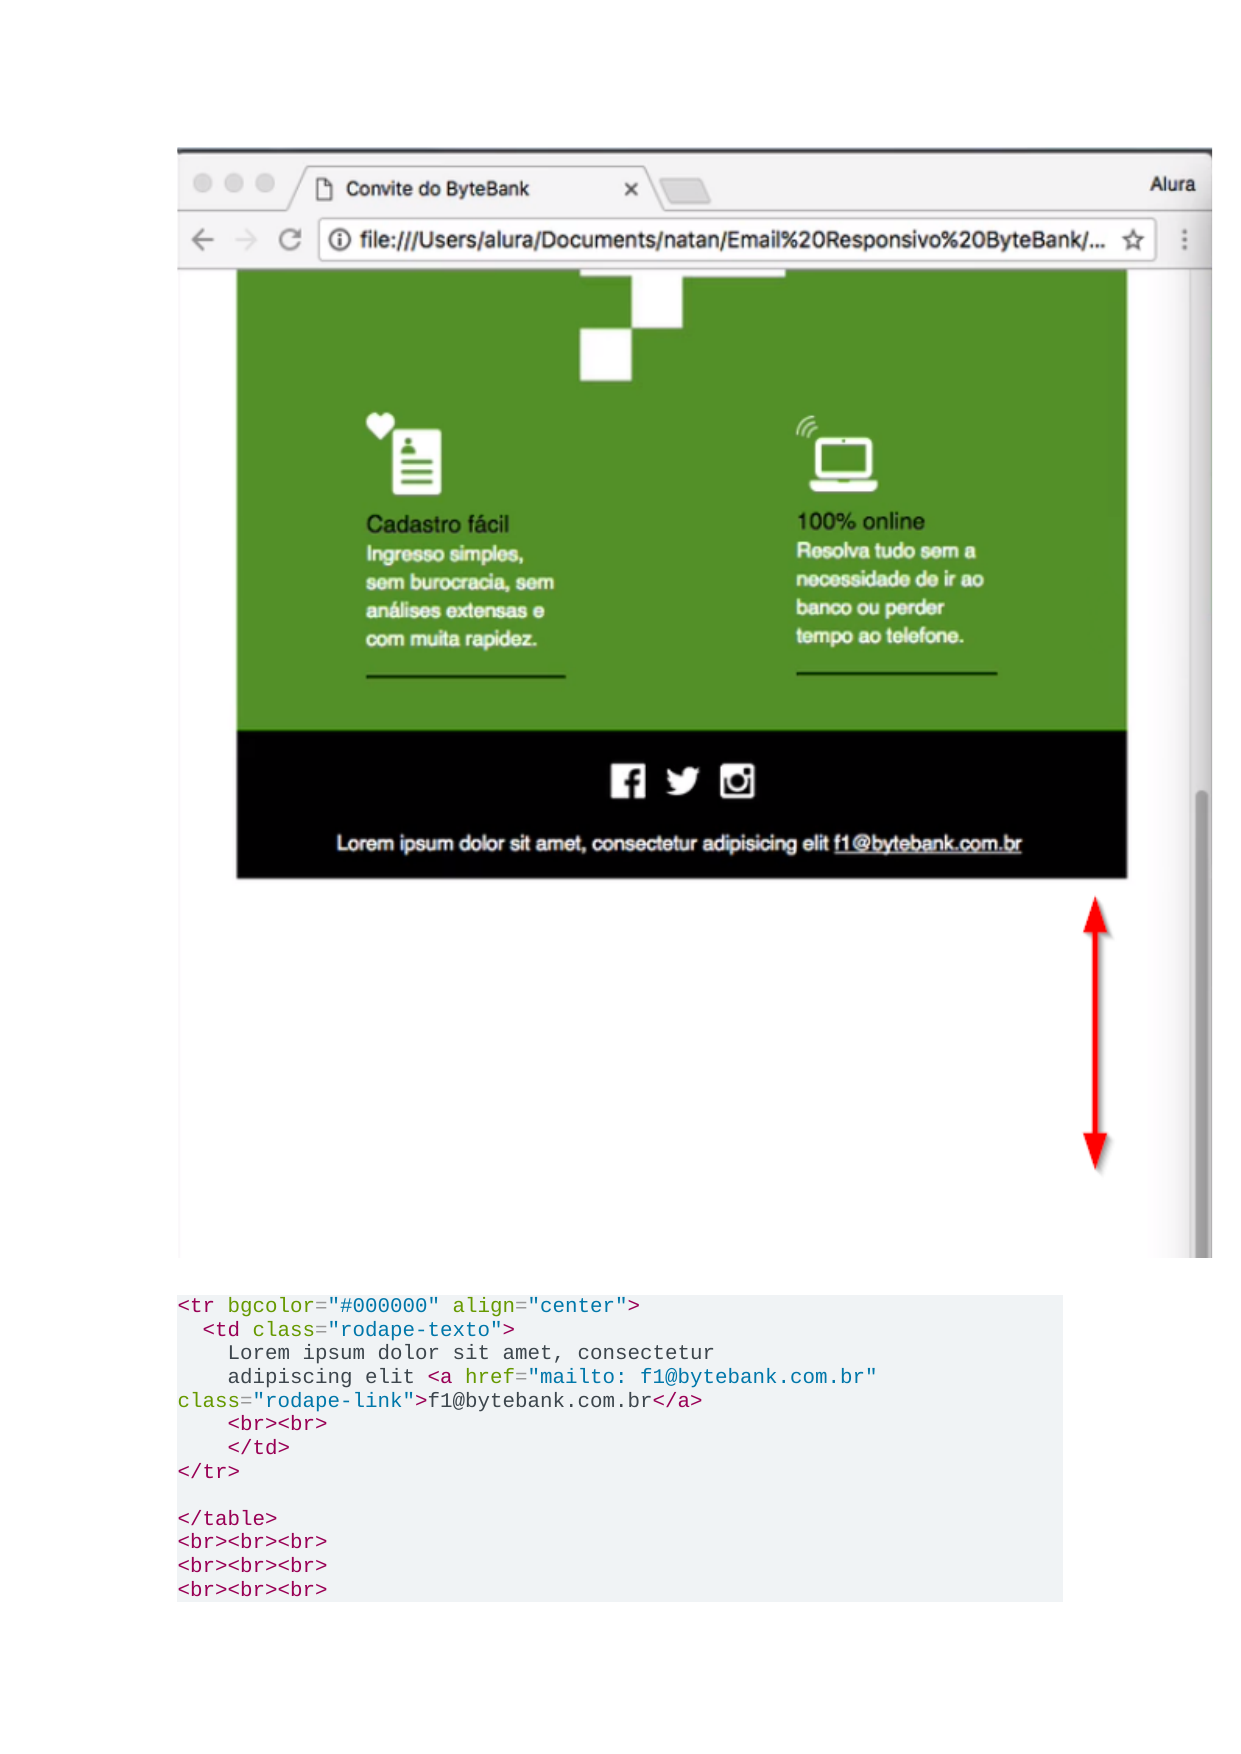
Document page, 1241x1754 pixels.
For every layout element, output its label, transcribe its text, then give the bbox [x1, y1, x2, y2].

text <br><br><br> [177, 1579, 1063, 1602]
text adipiscing elit <a href="mailto: f1@bytebank.com.br" class="rodape-link">f1@bytebank.com.br</a> [177, 1366, 1063, 1413]
picture [177, 147, 1213, 1258]
text <td class="rodape-texto"> [177, 1319, 1063, 1342]
text Lorem ipsum dolor sit amet, consectetur [177, 1342, 1063, 1366]
text <br><br><br> [177, 1555, 1063, 1579]
text </tr> [177, 1461, 1063, 1484]
text </table> [177, 1508, 1063, 1532]
text <tr bgcolor="#000000" align="center"> [177, 1295, 1063, 1319]
text </td> [177, 1437, 1063, 1461]
text <br><br><br> [177, 1532, 1063, 1555]
text <br><br> [177, 1413, 1063, 1437]
